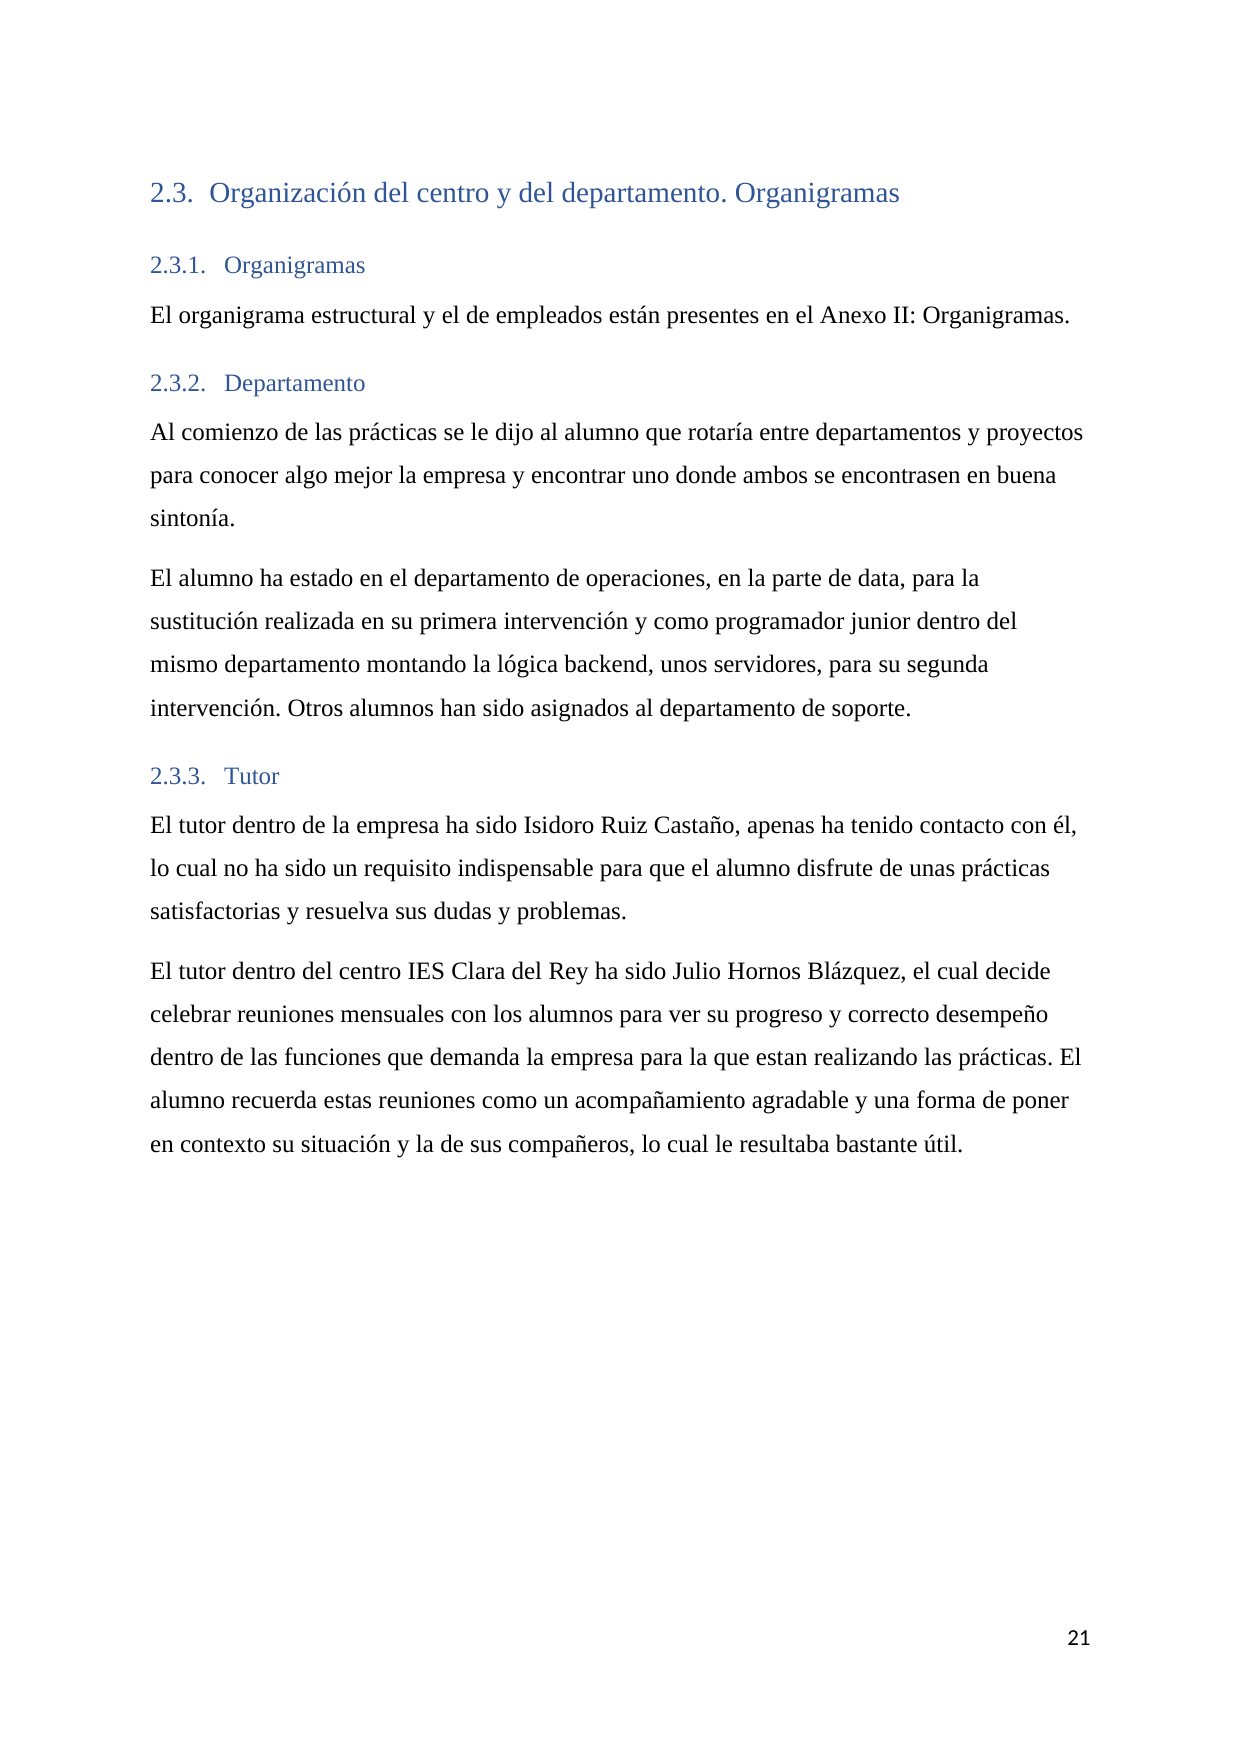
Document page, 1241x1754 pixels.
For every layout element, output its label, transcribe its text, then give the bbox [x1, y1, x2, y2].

subtitle Organigramas [150, 250, 1090, 279]
subtitle Organización del centro y del departamento. Organigramas [150, 175, 1090, 208]
text El organigrama estructural y el de empleados están presentes en el Anexo II: Organigramas. [150, 300, 1090, 328]
text El alumno ha estado en el departamento de operaciones, en la parte de data, para la sustitución realizada en su primera intervención y como programador junior dentro del mismo departamento montando la lógica backend, unos servidores, para su segunda intervención. Otros alumnos han sido asignados al departamento de soporte. [150, 563, 1090, 721]
subtitle Departamento [150, 368, 1090, 397]
text El tutor dentro del centro IES Clara del Rey ha sido Julio Hornos Blázquez, el cual decide celebrar reuniones mensuales con los alumnos para ver su progreso y correcto desempeño dentro de las funciones que demanda la empresa para la que estan realizando las prácticas. El alumno recuerda estas reuniones como un acompañamiento agradable y una forma de poner en contexto su situación y la de sus compañeros, lo cual le resultaba bastante útil. [150, 956, 1090, 1157]
text El tutor dentro de la empresa ha sido Isidoro Ruiz Castaño, apenas ha tenido contacto con él, lo cual no ha sido un requisito indispensable para que el alumno disfrute de unas prácticas satisfactorias y resuelva sus dudas y problemas. [150, 810, 1090, 925]
subtitle Tutor [150, 761, 1090, 789]
text Al comienzo de las prácticas se le dijo al alumno que rotaría entre departamentos y proyectos para conocer algo mejor la empresa y encontrar uno donde ambos se encontrasen en buena sintonía. [150, 417, 1090, 532]
